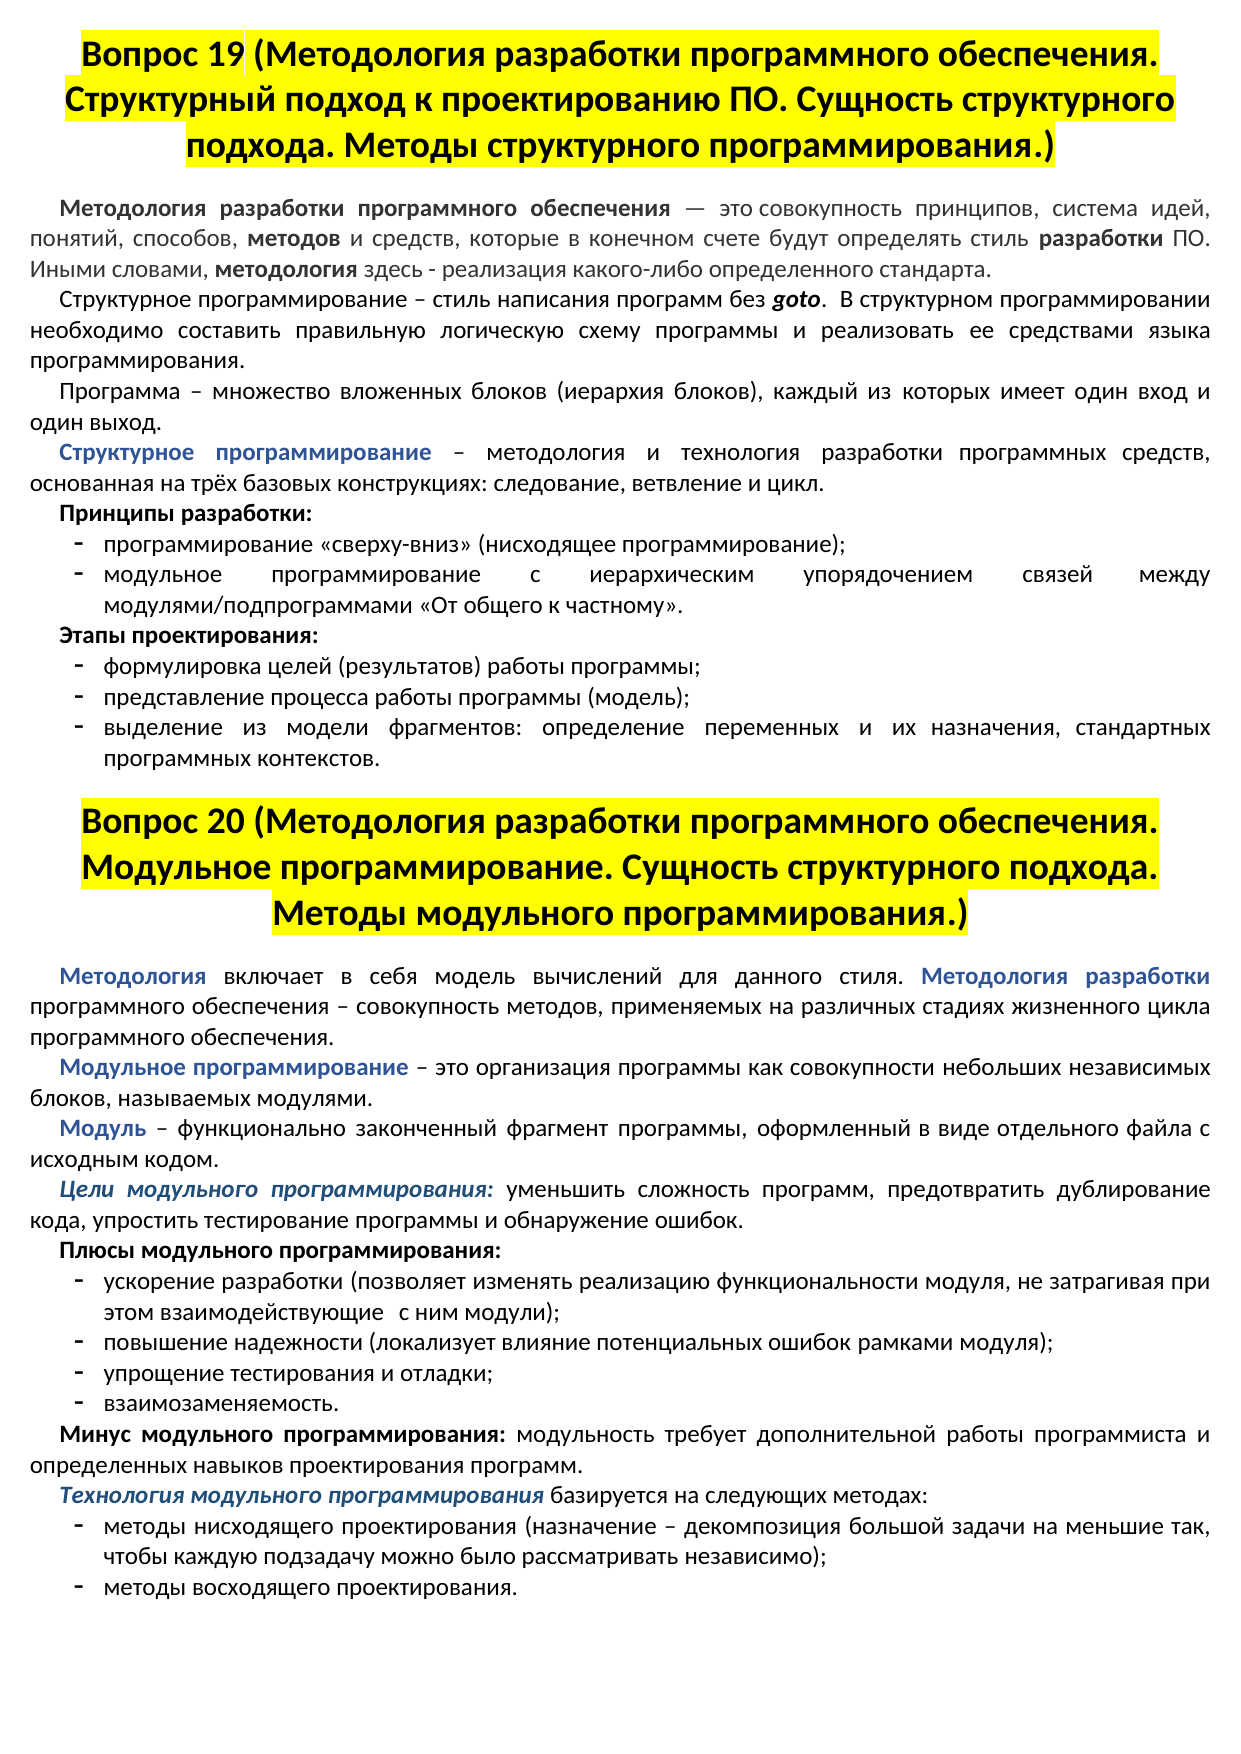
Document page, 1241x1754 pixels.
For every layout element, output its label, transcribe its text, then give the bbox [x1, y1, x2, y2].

list методы нисходящего проектирования (назначение – декомпозиция большой задачи на меньшие так, чтобы каждую подзадачу можно было рассматривать независимо); [74, 1510, 1211, 1571]
list модульное программирование с иерархическим упорядочением связей между модулями/подпрограммами «От общего к частному». [74, 558, 1211, 619]
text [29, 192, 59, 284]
list программирование «сверху-вниз» (нисходящее программирование); [74, 528, 1211, 558]
text Структурное программирование – стиль написания программ без goto. В структурном программировании необходимо составить правильную логическую схему программы и реализовать ее средствами языка программирования. [29, 284, 1211, 375]
list представление процесса работы программы (модель); [74, 681, 1211, 711]
subtitle Вопрос 20 (Методология разработки программного обеспечения. Модульное программирование. Сущность структурного подхода. Методы модульного программирования.) [29, 797, 1211, 935]
text Методология включает в себя модель вычислений для данного стиля. Методология разработки программного обеспечения – совокупность методов, применяемых на различных стадиях жизненного цикла программного обеспечения. [29, 960, 1211, 1052]
text Программа – множество вложенных блоков (иерархия блоков), каждый из которых имеет один вход и один выход. [29, 375, 1211, 436]
text Плюсы модульного программирования: [29, 1235, 1211, 1265]
list повышение надежности (локализует влияние потенциальных ошибок рамками модуля); [74, 1326, 1211, 1357]
text Технология модульного программирования базируется на следующих методах: [29, 1479, 1211, 1510]
list методы восходящего проектирования. [74, 1571, 1211, 1602]
text Модульное программирование – это организация программы как совокупности небольших независимых блоков, называемых модулями. [29, 1052, 1211, 1113]
subtitle Вопрос 19 (Методология разработки программного обеспечения. Структурный подход к проектированию ПО. Сущность структурного подхода. Методы структурного программирования.) [29, 29, 1211, 167]
text Минус модульного программирования: модульность требует дополнительной работы программиста и определенных навыков проектирования программ. [29, 1418, 1211, 1479]
list ускорение разработки (позволяет изменять реализацию функциональности модуля, не затрагивая при этом взаимодействующие с ним модули); [74, 1265, 1211, 1326]
text Модуль – функционально законченный фрагмент программы, оформленный в виде отдельного файла с исходным кодом. [29, 1113, 1211, 1174]
text Этапы проектирования: [29, 619, 1211, 650]
list упрощение тестирования и отладки; [74, 1357, 1211, 1388]
text Структурное программирование – методология и технология разработки программных средств, основанная на трёх базовых конструкциях: следование, ветвление и цикл. [29, 436, 1211, 497]
text Цели модульного программирования: уменьшить сложность программ, предотвратить дублирование кода, упростить тестирование программы и обнаружение ошибок. [29, 1174, 1211, 1235]
text Принципы разработки: [29, 497, 1211, 528]
list взаимозаменяемость. [74, 1388, 1211, 1418]
list формулировка целей (результатов) работы программы; [74, 650, 1211, 681]
list выделение из модели фрагментов: определение переменных и их назначения, стандартных программных контекстов. [74, 711, 1211, 772]
